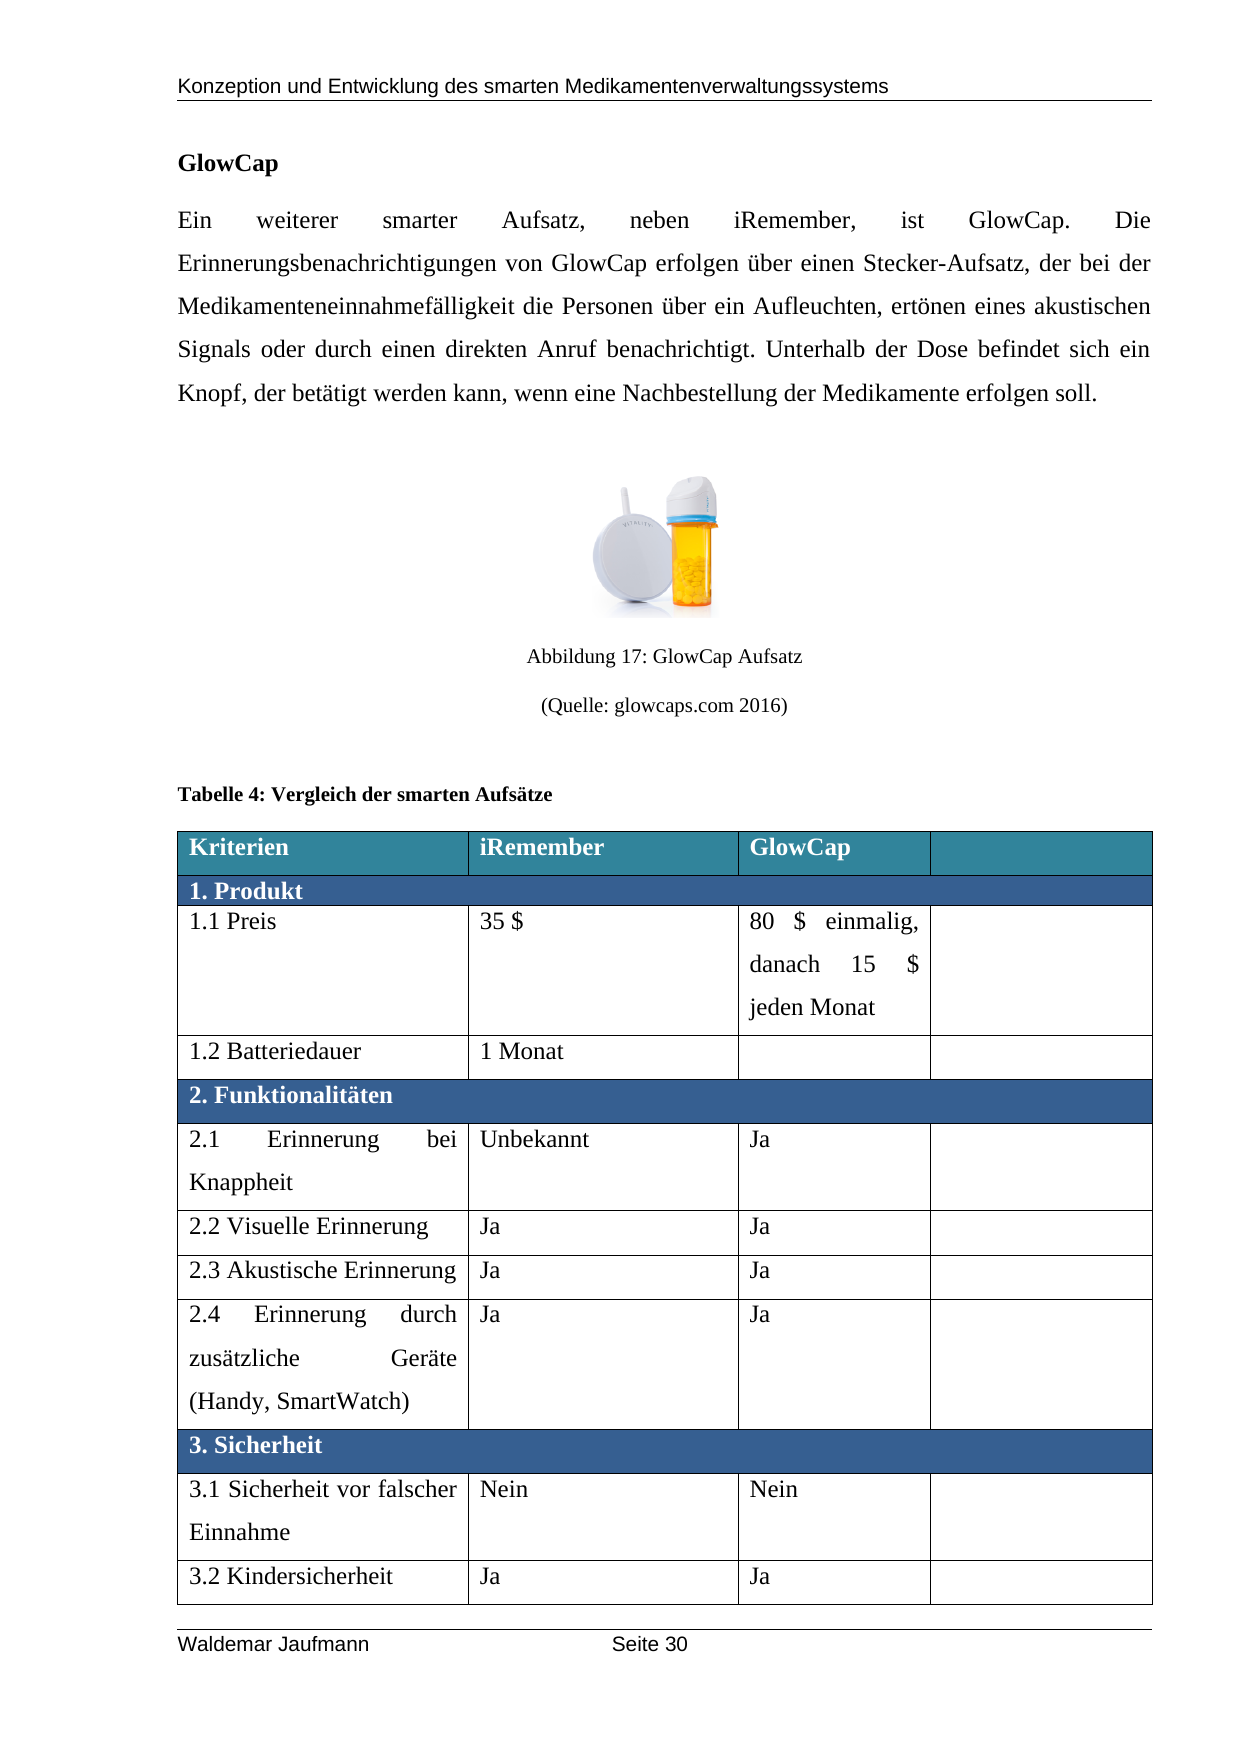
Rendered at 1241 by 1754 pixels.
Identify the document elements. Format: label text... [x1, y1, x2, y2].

table_cell 35 $ [469, 906, 738, 1035]
table_cell [931, 1474, 1152, 1560]
table_cell [931, 1256, 1152, 1298]
table_cell 1 Monat [469, 1036, 738, 1079]
text Tabelle : Vergleich der smarten Aufsätze [177, 782, 1152, 806]
table_cell Ja [739, 1124, 930, 1210]
table_cell Unbekannt [469, 1124, 738, 1210]
table_cell 2.3 Akustische Erinnerung [178, 1256, 468, 1298]
table_cell 1.2 Batteriedauer [178, 1036, 468, 1079]
table_cell [931, 906, 1152, 1035]
table_cell Nein [739, 1474, 930, 1560]
table_cell 1.1 Preis [178, 906, 468, 1035]
picture [583, 463, 745, 618]
table_cell Ja [739, 1300, 930, 1429]
table_cell 3.2 Kindersicherheit [178, 1561, 468, 1604]
text (Quelle: glowcaps.com 2016) [177, 693, 1152, 717]
table_header iRemember [469, 832, 738, 875]
table_header [931, 832, 1152, 875]
table_cell [931, 1124, 1152, 1210]
table_cell 3. Sicherheit [178, 1430, 1152, 1473]
table_cell Ja [469, 1256, 738, 1298]
table_cell [931, 1036, 1152, 1079]
table_cell 80 $ einmalig, danach 15 $ jeden Monat [739, 906, 930, 1035]
table_cell Ja [739, 1256, 930, 1298]
table_cell Ja [739, 1561, 930, 1604]
table_cell 2.1 Erinnerung bei Knappheit [178, 1124, 468, 1210]
table_cell Ja [469, 1300, 738, 1429]
table_cell 2.4 Erinnerung durch zusätzliche Geräte (Handy, SmartWatch) [178, 1300, 468, 1429]
table_cell 2.2 Visuelle Erinnerung [178, 1211, 468, 1254]
table_cell [931, 1300, 1152, 1429]
table_header Kriterien [178, 832, 468, 875]
table_cell Ja [739, 1211, 930, 1254]
table_cell 1. Produkt [178, 876, 1152, 905]
text Abbildung 17: GlowCap Aufsatz [177, 644, 1152, 668]
table_cell [931, 1211, 1152, 1254]
table_cell Ja [469, 1211, 738, 1254]
table_cell [931, 1561, 1152, 1604]
table_cell 3.1 Sicherheit vor falscher Einnahme [178, 1474, 468, 1560]
table_cell 2. Funktionalitäten [178, 1080, 1152, 1123]
table_cell Ja [469, 1561, 738, 1604]
table_cell [739, 1036, 930, 1079]
table_header GlowCap [739, 832, 930, 875]
table_cell Nein [469, 1474, 738, 1560]
text Ein weiterer smarter Aufsatz, neben iRemember, ist GlowCap. Die Erinnerungsbenachrichtigungen von GlowCap erfolgen über einen Stecker-Aufsatz, der bei der Medikamenteneinnahmefälligkeit die Personen über ein Aufleuchten, ertönen eines akustischen Signals oder durch einen direkten Anruf benachrichtigt. Unterhalb der Dose befindet sich ein Knopf, der betätigt werden kann, wenn eine Nachbestellung der Medikamente erfolgen soll. [177, 205, 1152, 406]
text GlowCap [177, 148, 1152, 176]
